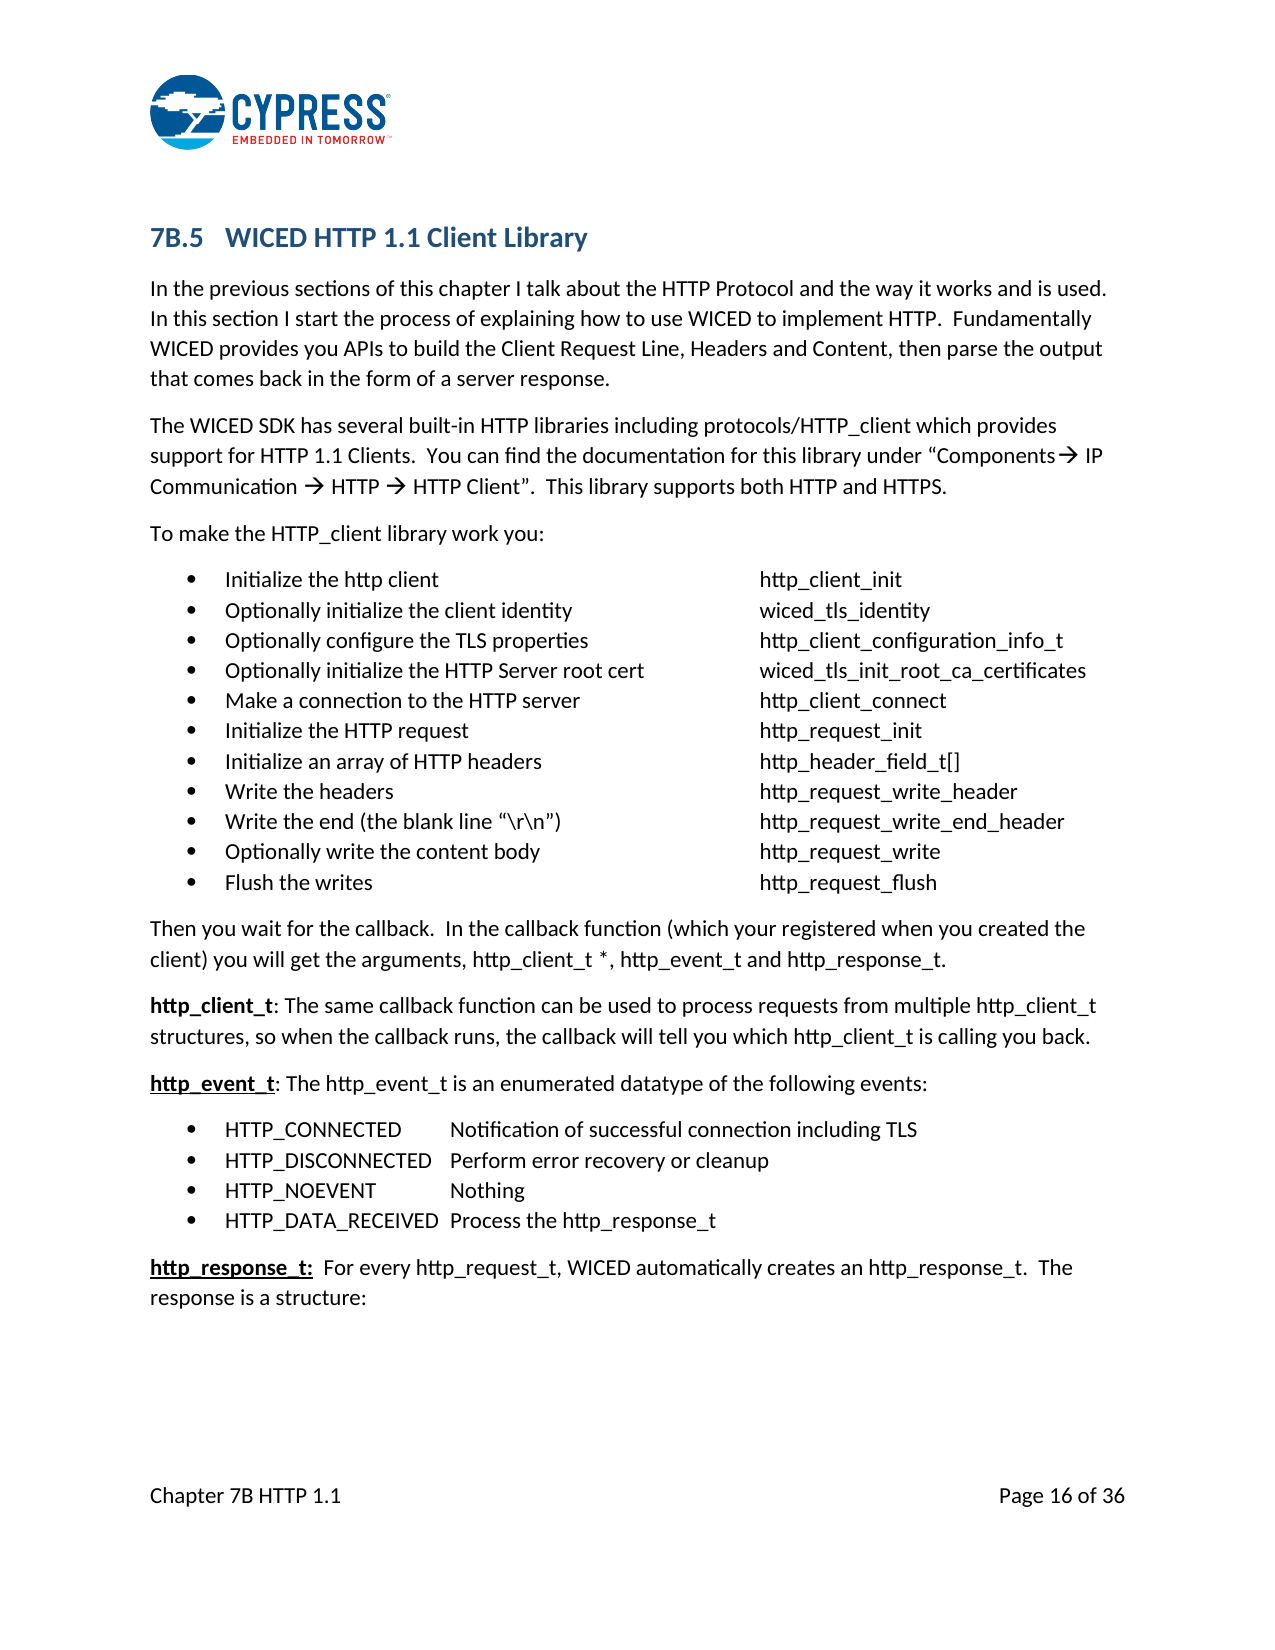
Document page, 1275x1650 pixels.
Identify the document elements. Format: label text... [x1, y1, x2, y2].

picture [150, 75, 392, 150]
list Optionally configure the TLS properties http_client_configuration_info_t [187, 626, 1125, 654]
list Optionally initialize the client identity wiced_tls_identity [187, 596, 1125, 624]
list Initialize the http client http_client_init [187, 566, 1125, 593]
list Optionally write the content body http_request_write [187, 837, 1125, 865]
text To make the HTTP_client library work you: [150, 519, 1125, 547]
subtitle WICED HTTP 1.1 Client Library [150, 219, 1125, 254]
text In the previous sections of this chapter I talk about the HTTP Protocol and the way it works and is used. In this section I start the process of explaining how to use WICED to implement HTTP. Fundamentally WICED provides you APIs to build the Client Request Line, Headers and Content, then parse the output that comes back in the form of a server response. [150, 274, 1125, 392]
list Write the end (the blank line “\r\n”) http_request_write_end_header [187, 807, 1125, 835]
list HTTP_DATA_RECEIVED Process the http_response_t [187, 1206, 1125, 1234]
list Make a connection to the HTTP server http_client_connect [187, 686, 1125, 714]
list HTTP_NOEVENT Nothing [187, 1176, 1125, 1204]
list HTTP_CONNECTED Notification of successful connection including TLS [187, 1116, 1125, 1143]
list Optionally initialize the HTTP Server root cert wiced_tls_init_root_ca_certificates [187, 656, 1125, 684]
list Flush the writes http_request_flush [187, 868, 1125, 896]
text Then you wait for the callback. In the callback function (which your registered when you created the client) you will get the arguments, http_client_t *, http_event_t and http_response_t. [150, 914, 1125, 973]
text http_event_t: The http_event_t is an enumerated datatype of the following events: [150, 1069, 1125, 1097]
list HTTP_DISCONNECTED Perform error recovery or cleanup [187, 1146, 1125, 1174]
list Initialize an array of HTTP headers http_header_field_t[] [187, 747, 1125, 775]
list Write the headers http_request_write_header [187, 777, 1125, 805]
text http_client_t: The same callback function can be used to process requests from multiple http_client_t structures, so when the callback runs, the callback will tell you which http_client_t is calling you back. [150, 992, 1125, 1050]
list Initialize the HTTP request http_request_init [187, 717, 1125, 744]
text The WICED SDK has several built-in HTTP libraries including protocols/HTTP_client which provides support for HTTP 1.1 Clients. You can find the documentation for this library under “Components IP Communication HTTP HTTP Client”. This library supports both HTTP and HTTPS. [150, 411, 1125, 500]
text http_response_t: For every http_request_t, WICED automatically creates an http_response_t. The response is a structure: [150, 1253, 1125, 1311]
